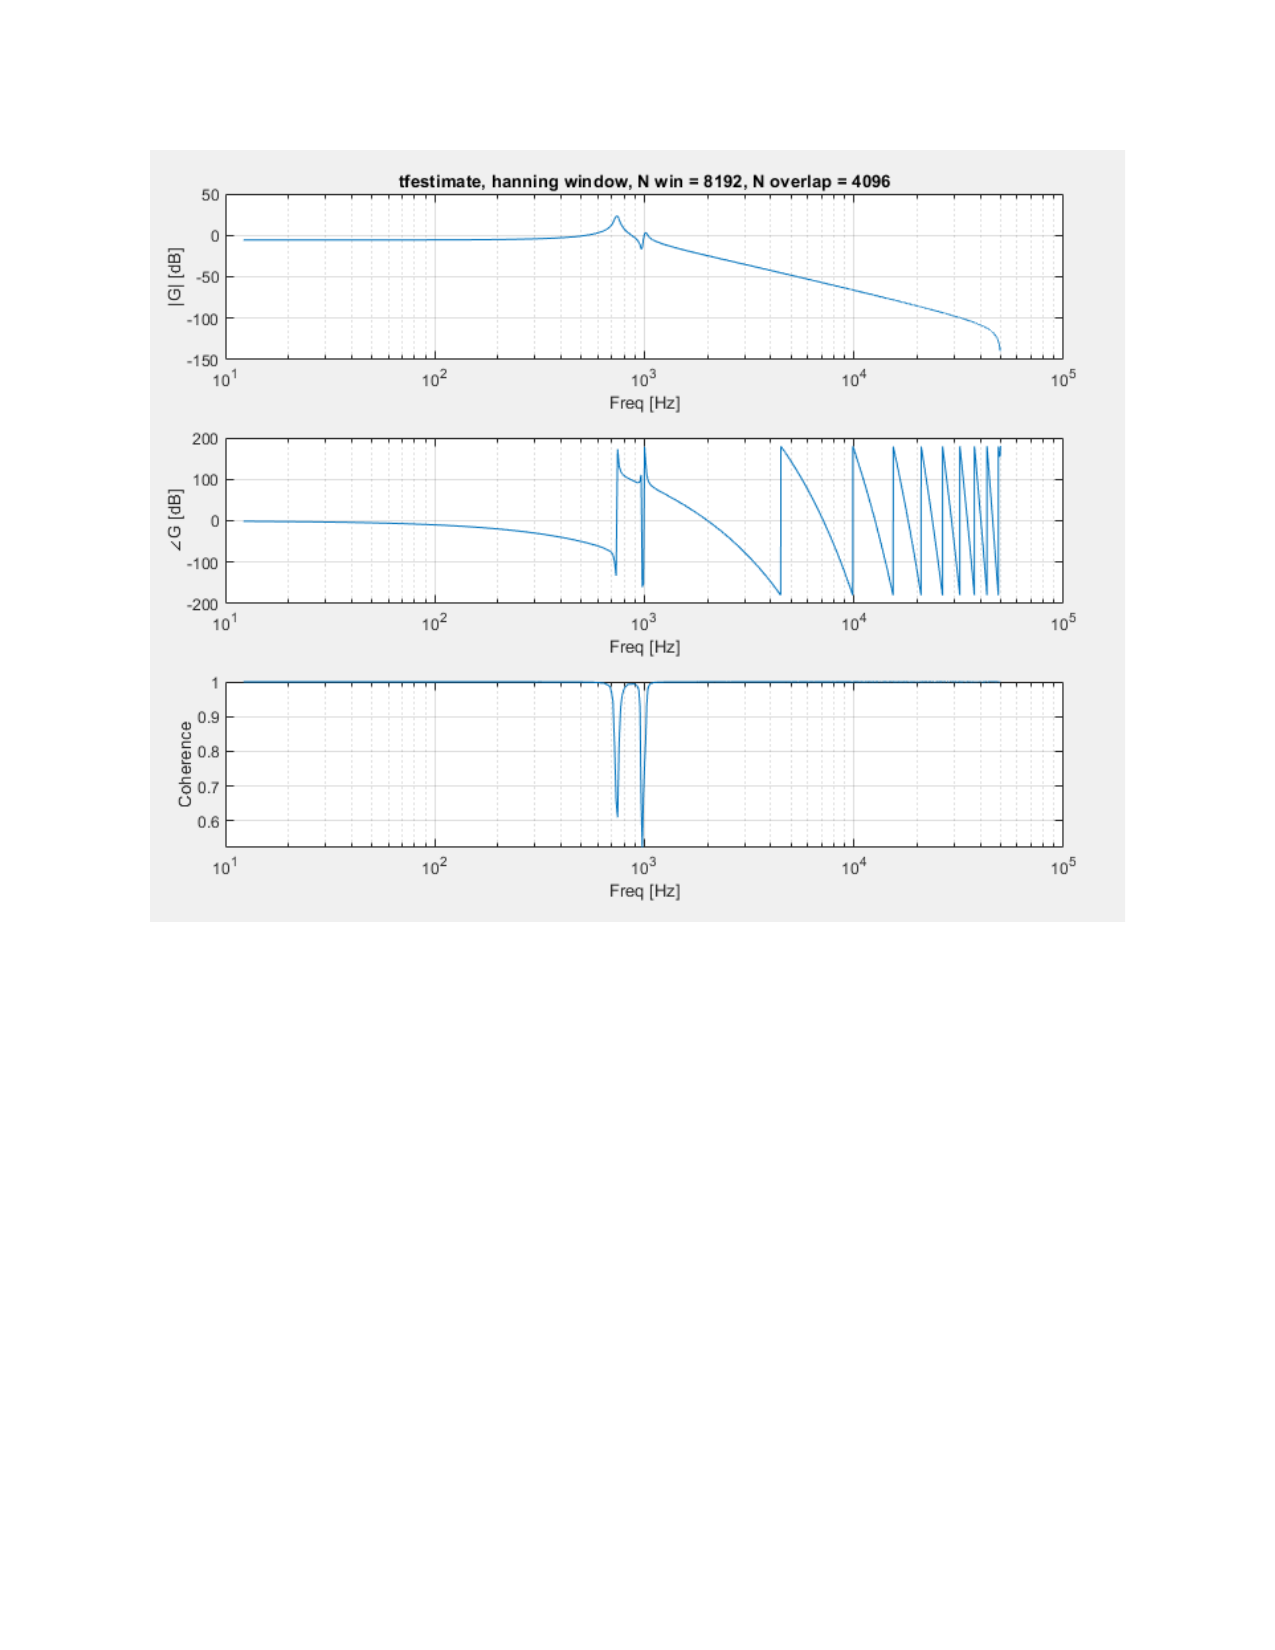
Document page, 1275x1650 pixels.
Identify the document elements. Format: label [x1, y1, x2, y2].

picture [150, 150, 1125, 922]
